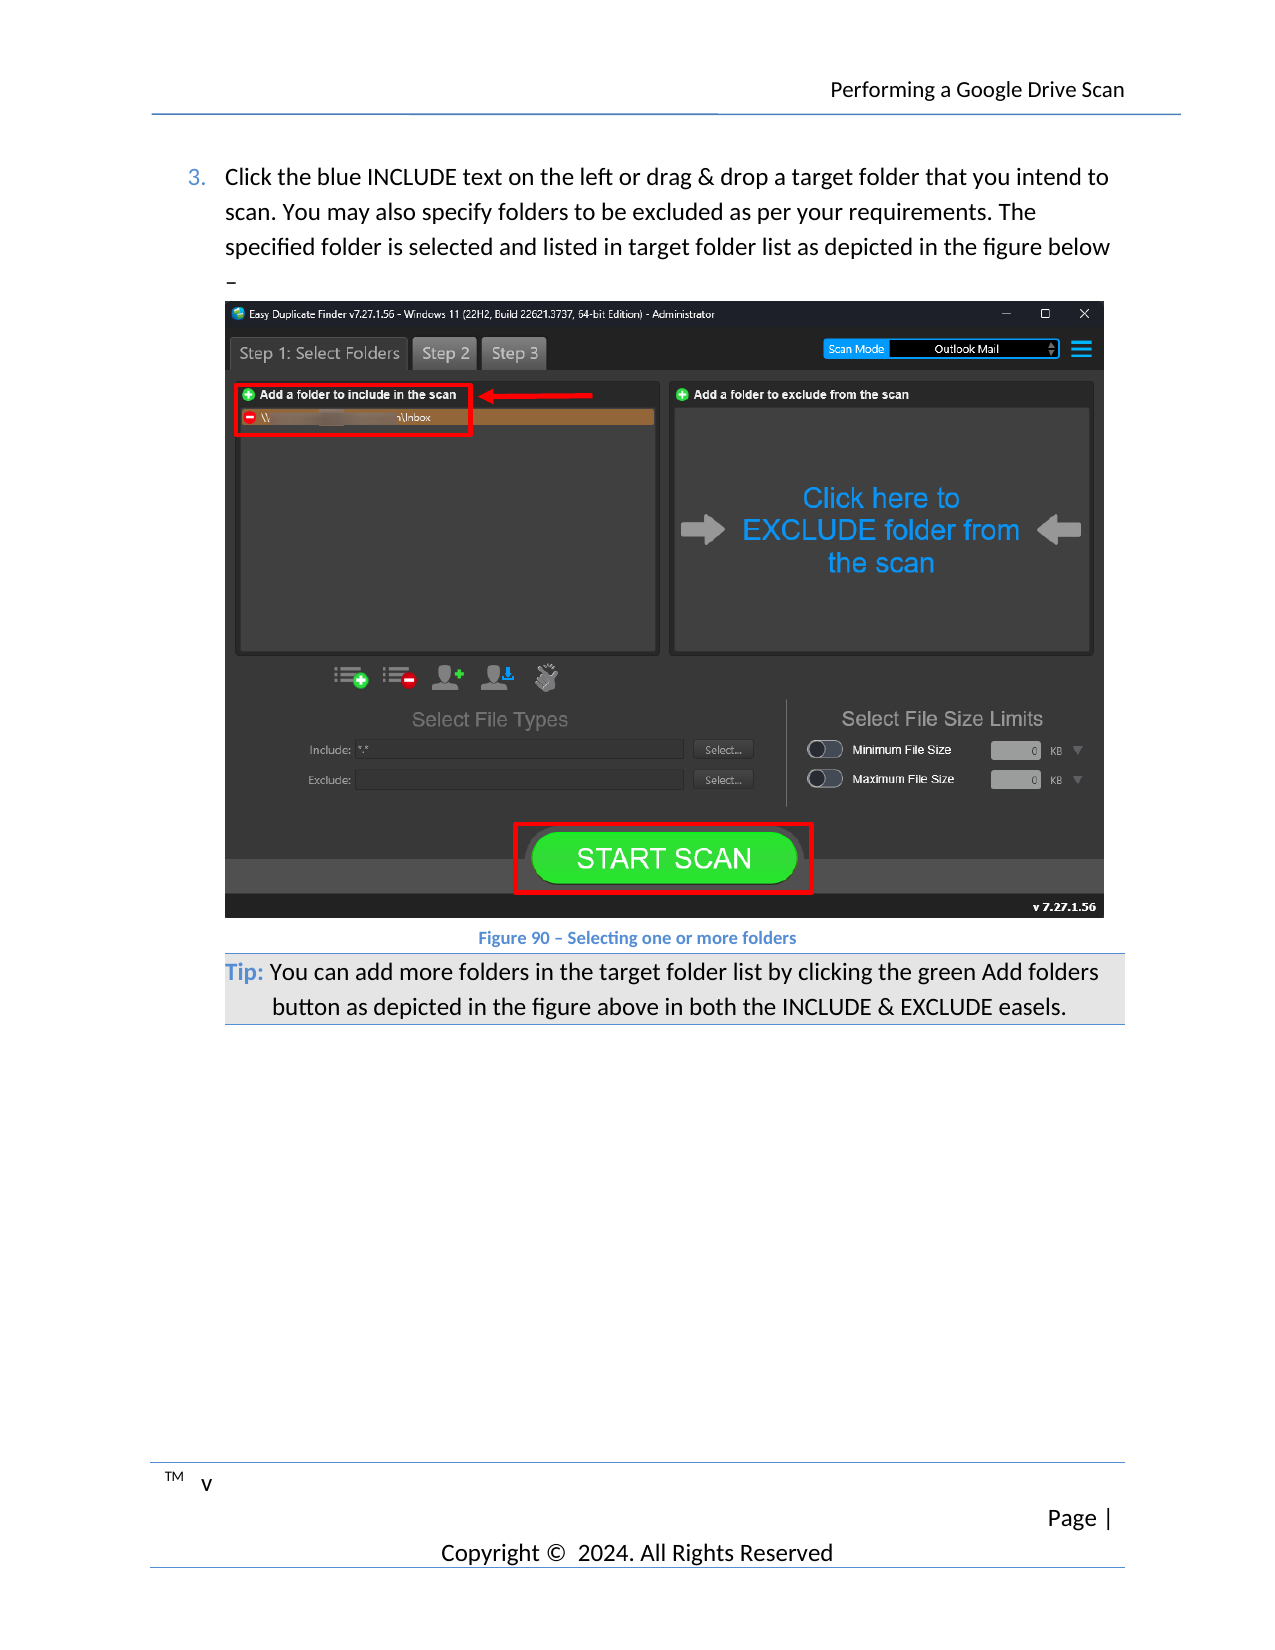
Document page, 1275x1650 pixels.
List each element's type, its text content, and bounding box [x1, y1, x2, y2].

picture [225, 301, 1104, 918]
list Click the blue INCLUDE text on the left or drag & drop a target folder that you intend to scan. You may also specify folders to be excluded as per your requirements. The specified folder is selected and listed in target folder list as depicted in the figure below – [187, 161, 1125, 297]
text Tip: You can add more folders in the target folder list by clicking the green Add folders button as depicted in the figure above in both the INCLUDE & EXCLUDE easels. [225, 954, 1125, 1024]
